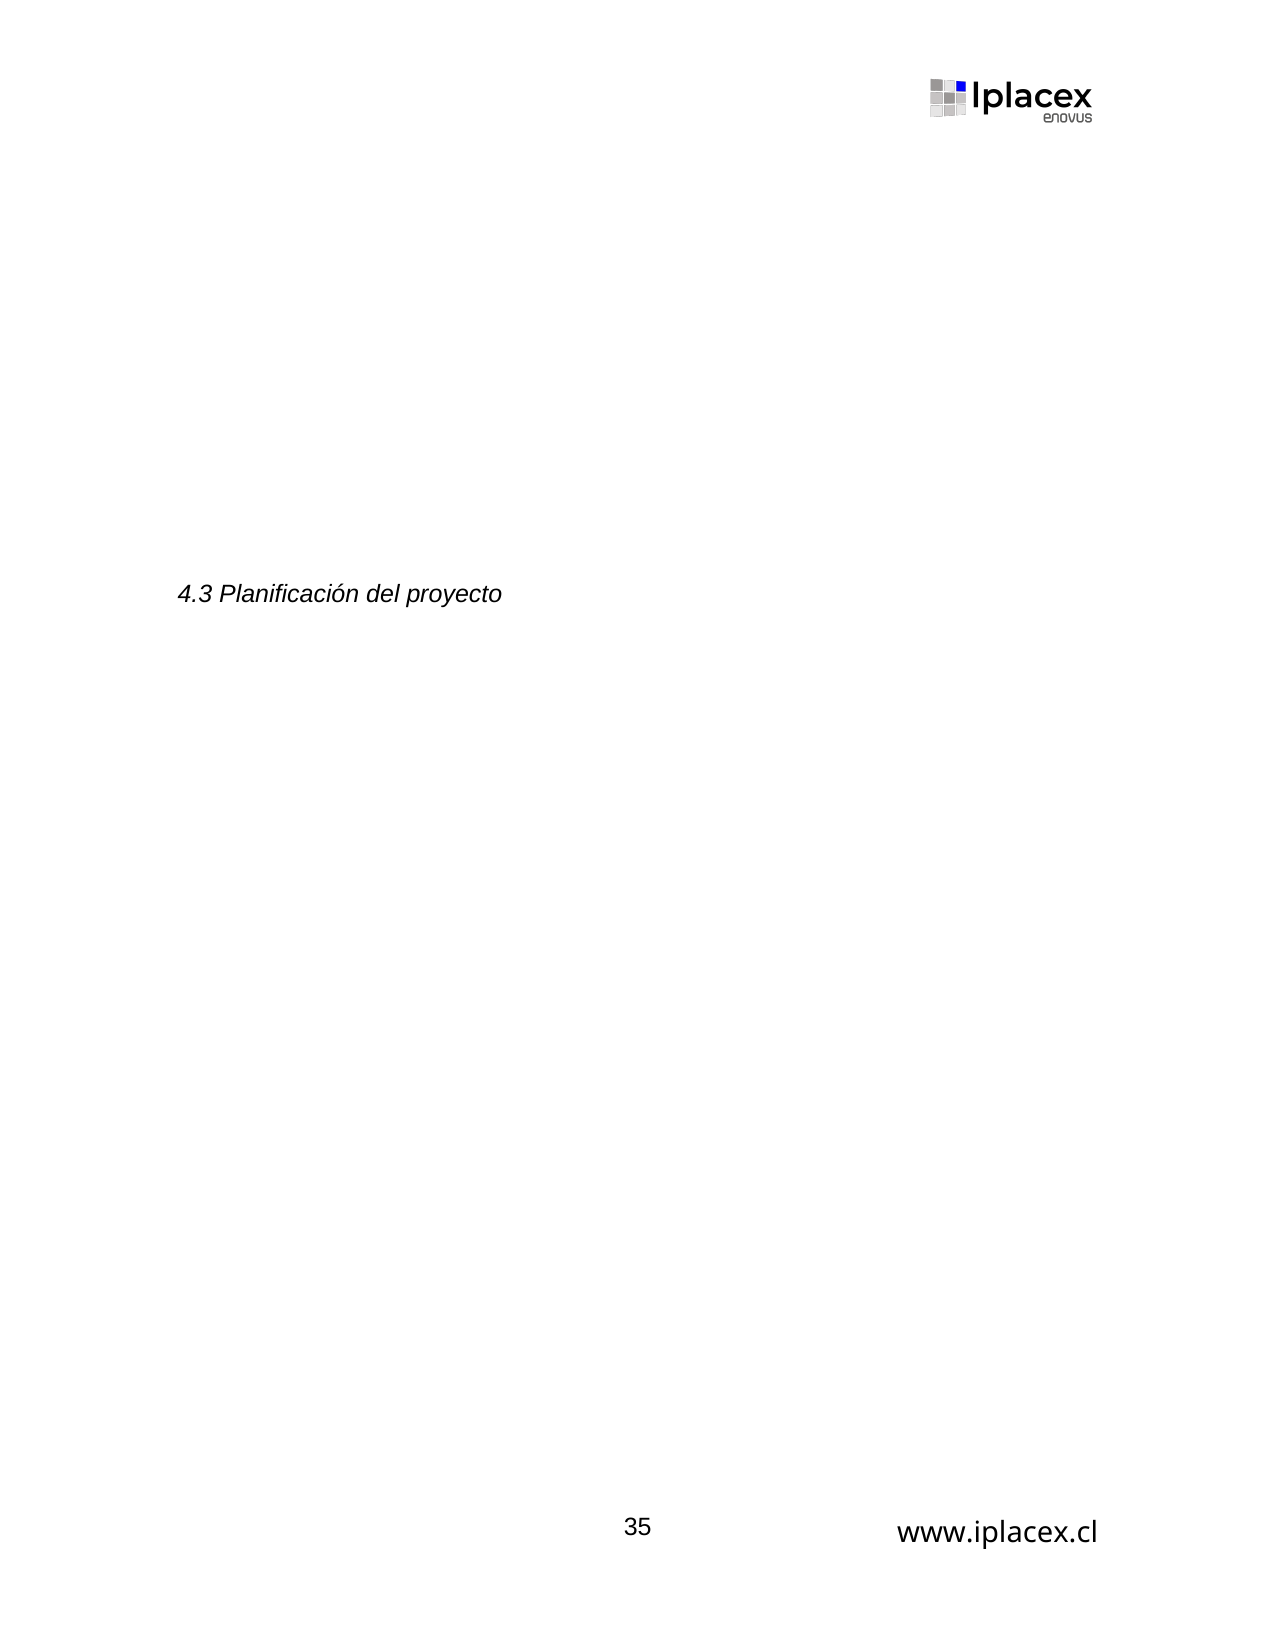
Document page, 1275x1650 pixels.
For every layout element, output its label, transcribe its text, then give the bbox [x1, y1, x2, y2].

picture [924, 73, 1098, 128]
text 4.3 Planificación del proyecto [177, 579, 1098, 608]
